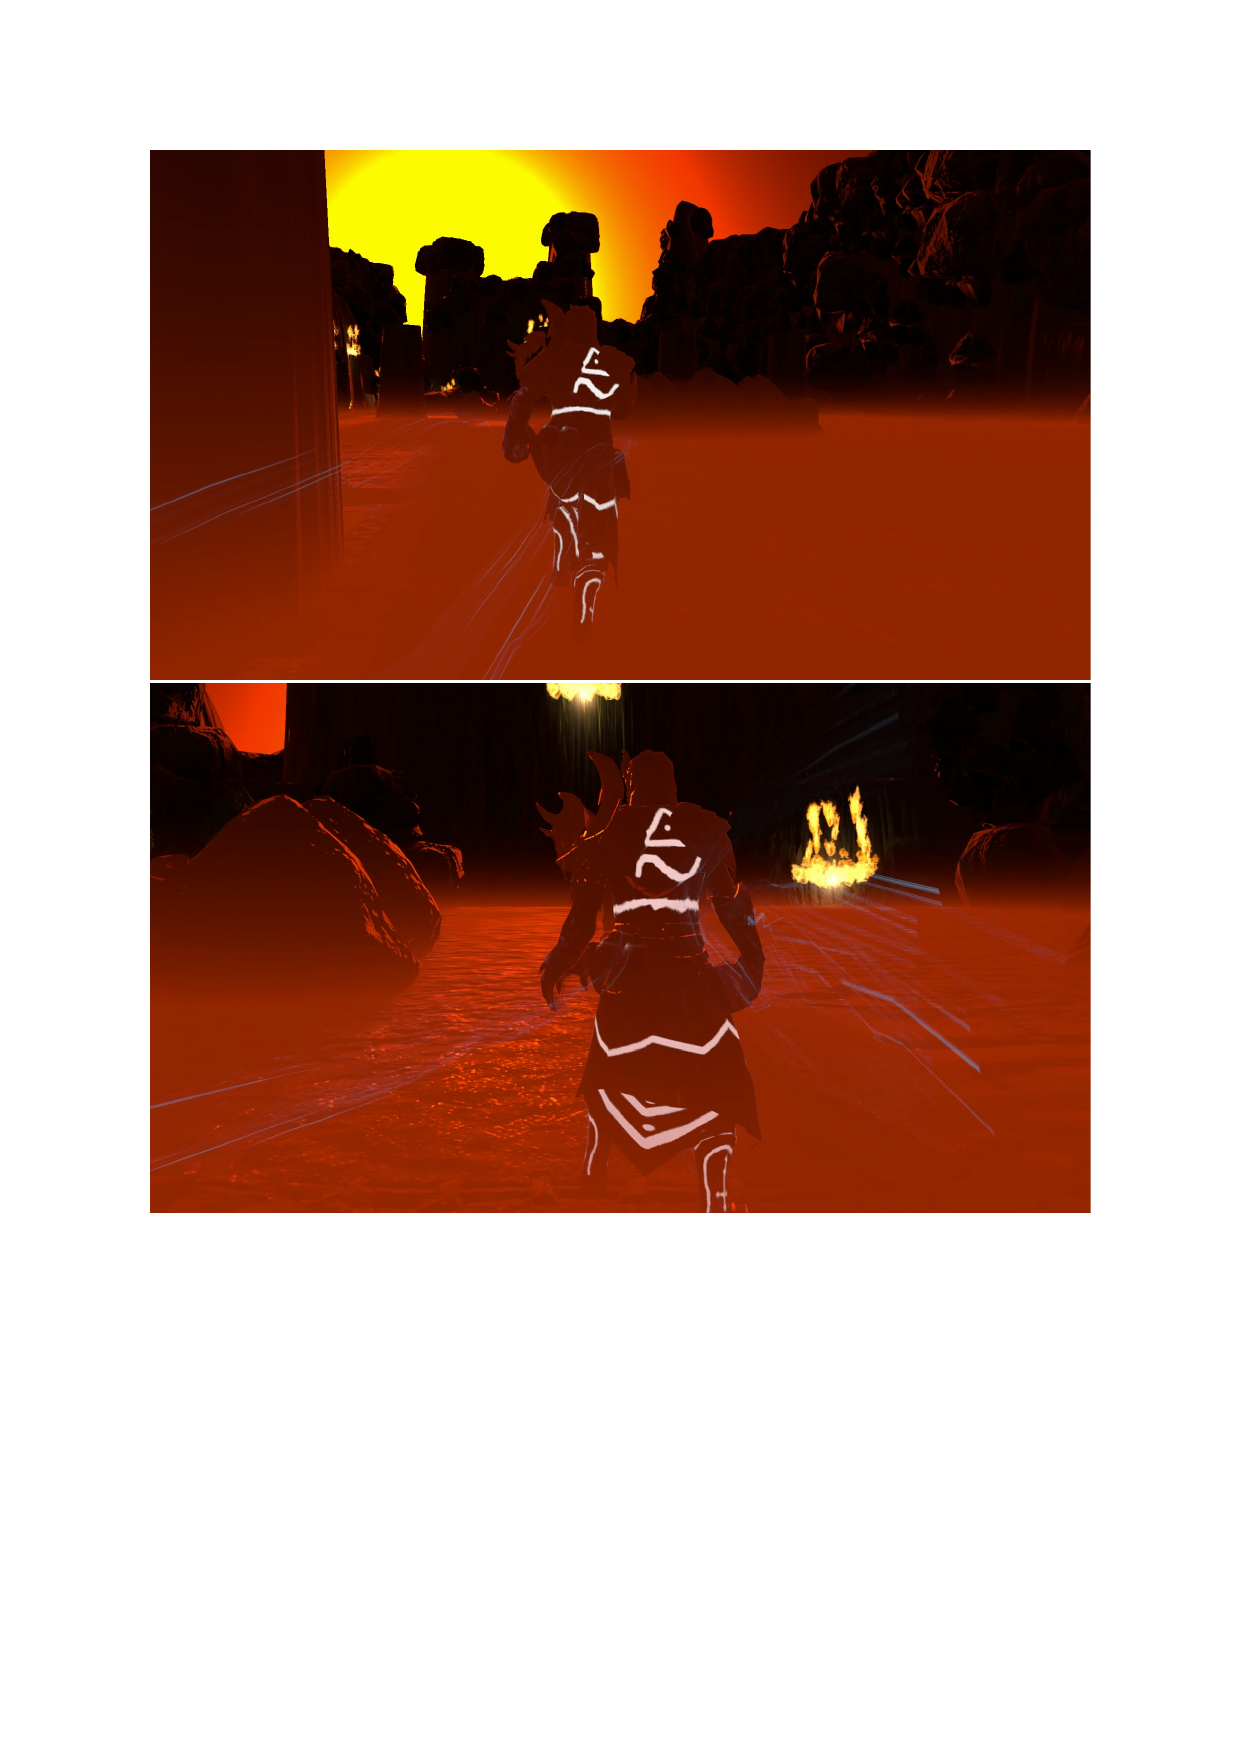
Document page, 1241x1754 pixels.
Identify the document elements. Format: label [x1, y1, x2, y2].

picture [150, 683, 1091, 1213]
picture [150, 150, 1091, 680]
